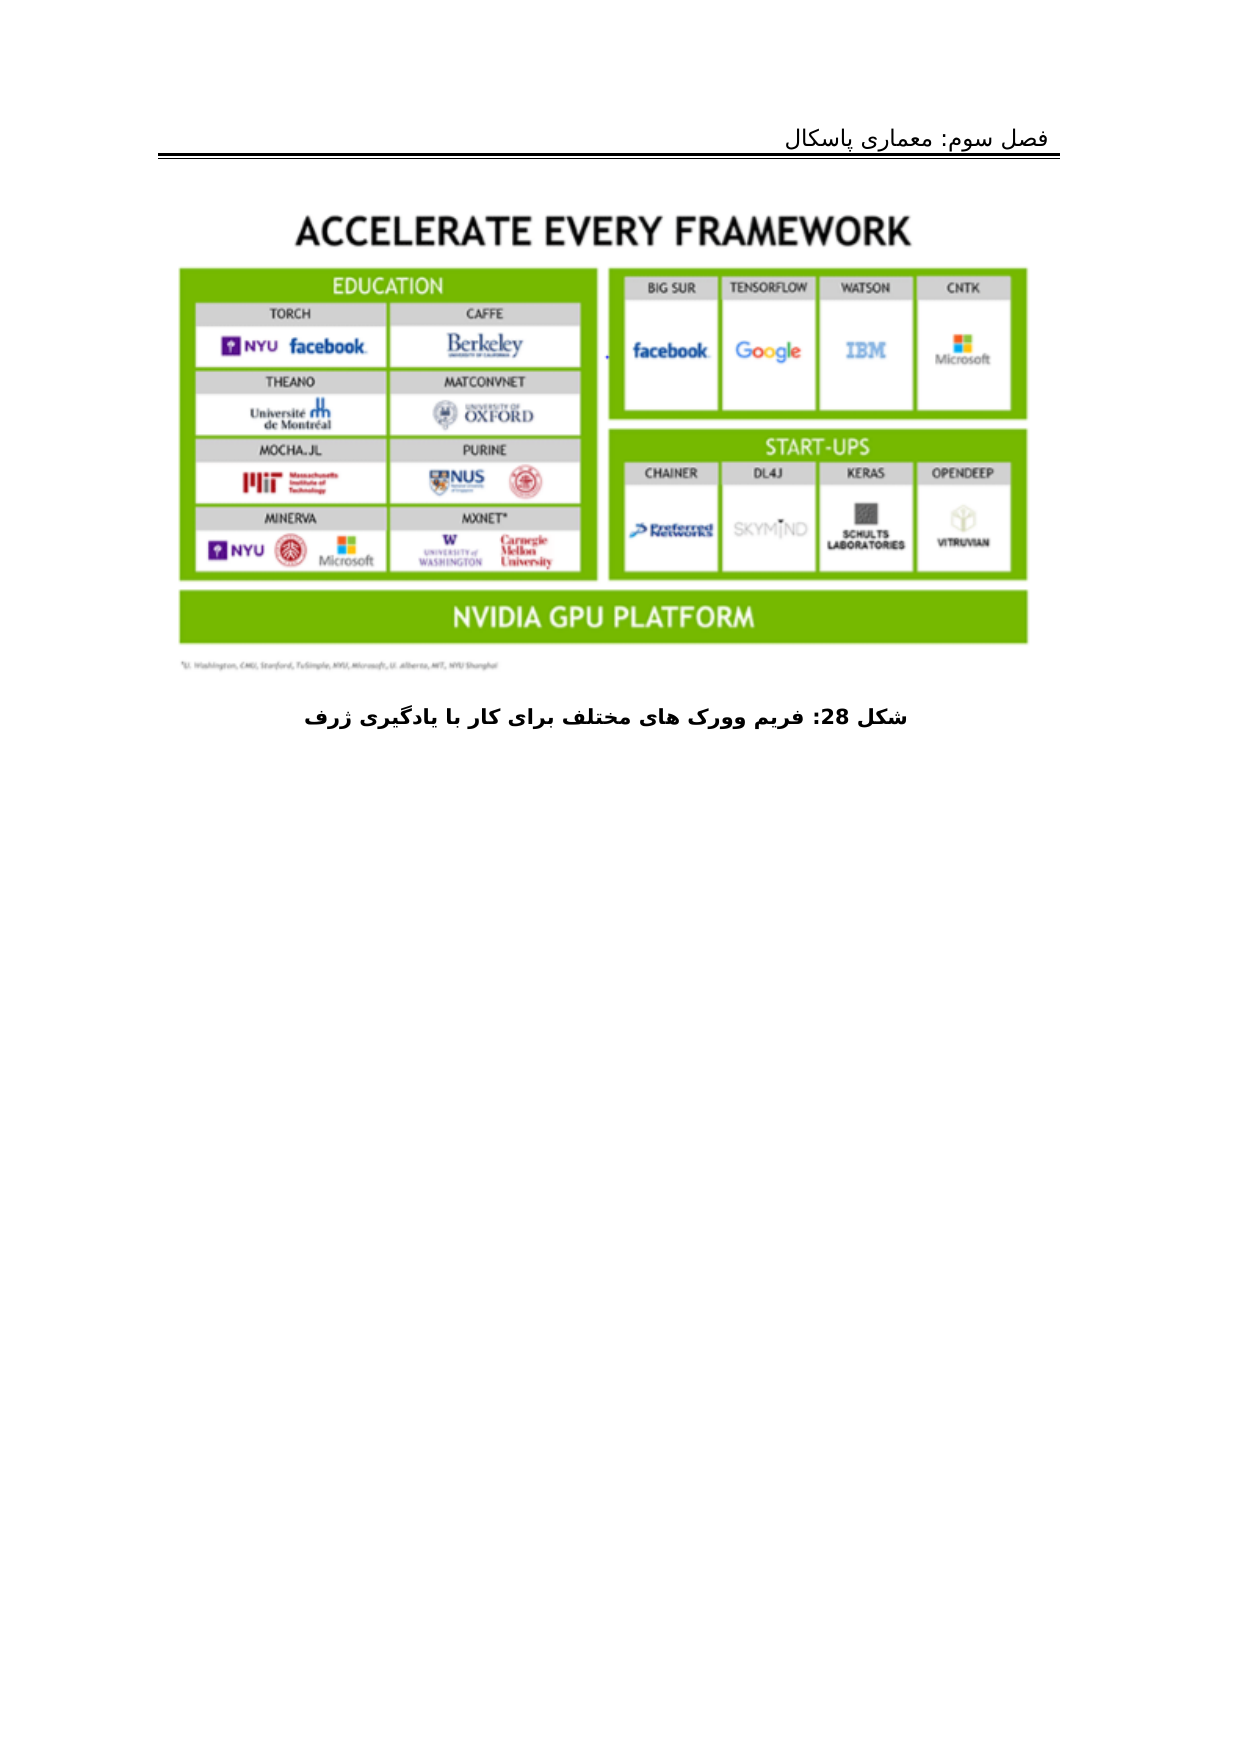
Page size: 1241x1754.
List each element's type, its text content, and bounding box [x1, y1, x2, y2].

text شکل 28: فریم وورک های مختلف برای کار با یادگیری ژرف [150, 705, 1062, 729]
picture [171, 195, 1039, 687]
